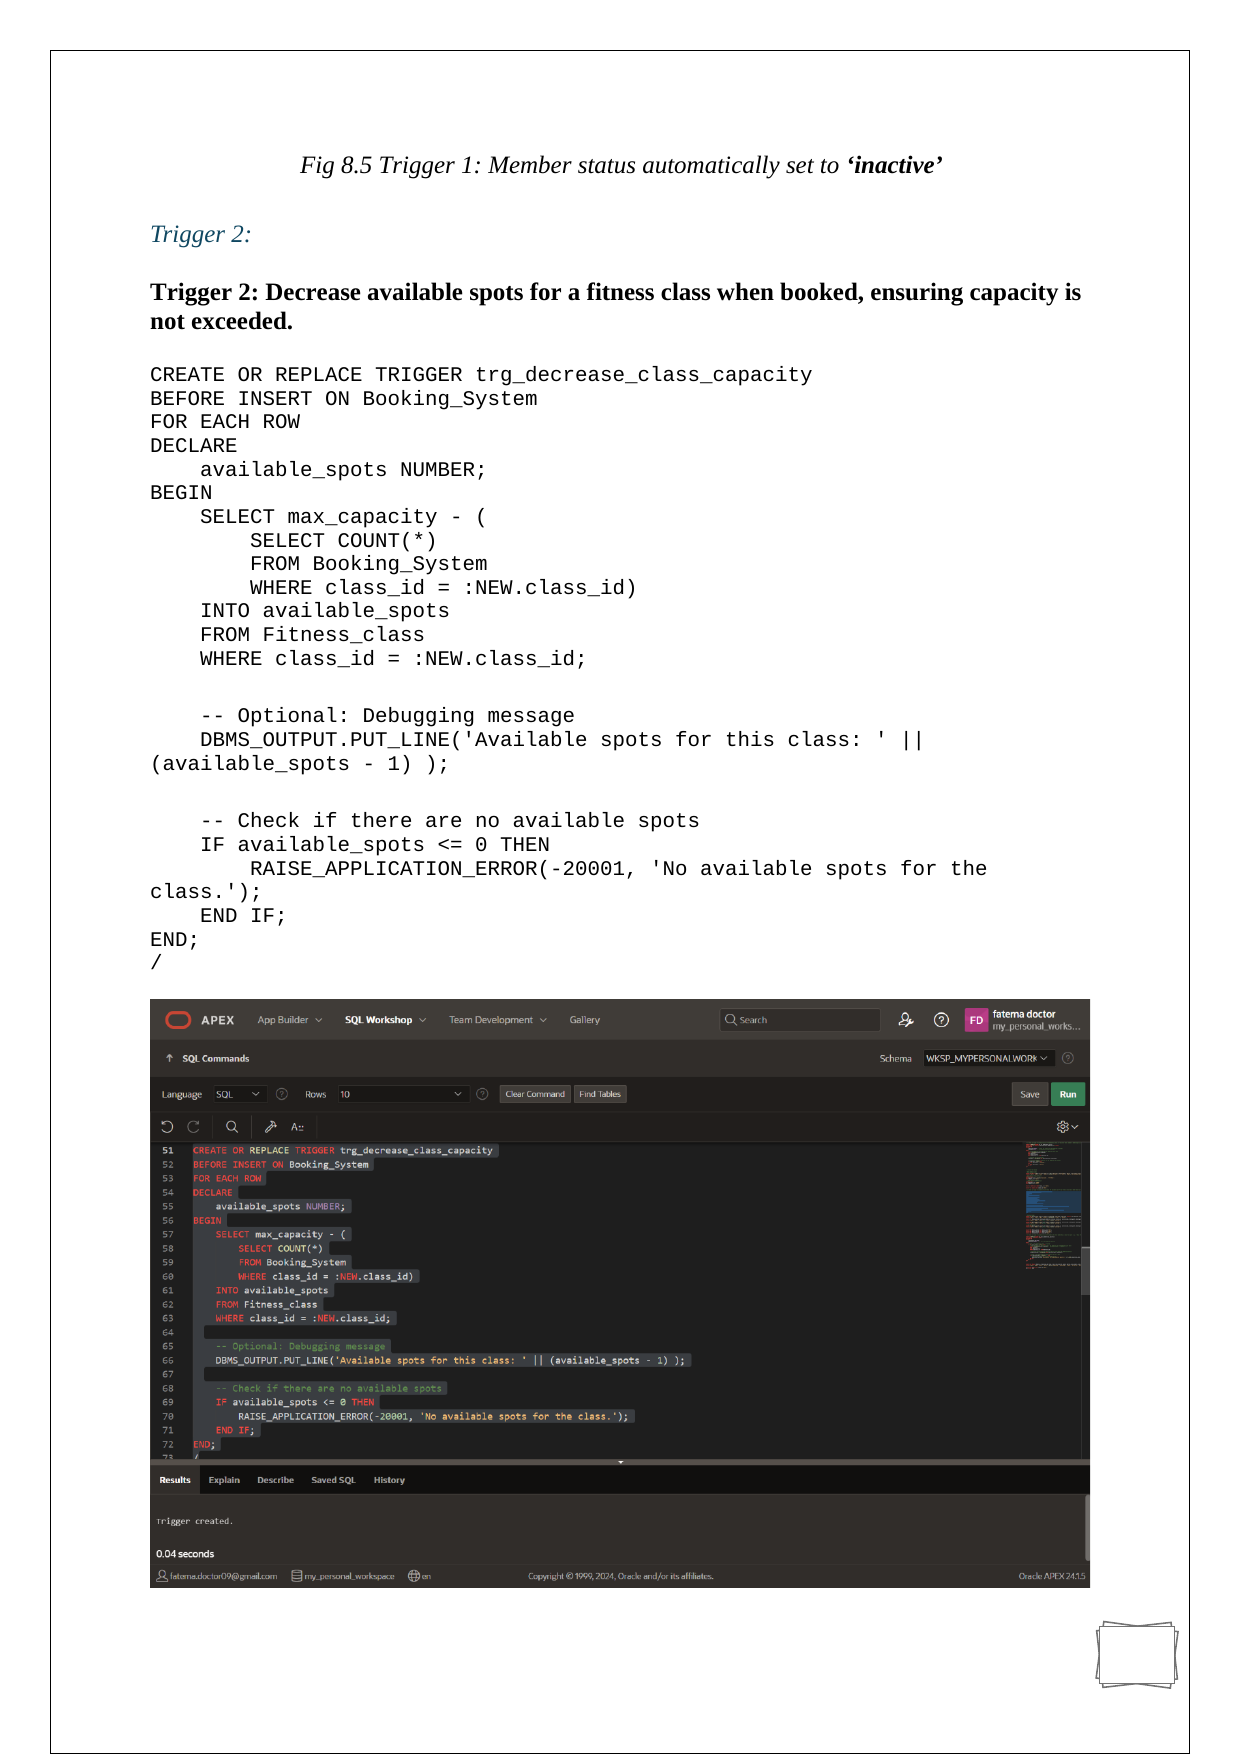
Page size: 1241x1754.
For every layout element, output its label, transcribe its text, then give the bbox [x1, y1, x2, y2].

text IF available_spots <= 0 THEN [150, 834, 1090, 858]
picture [150, 999, 1091, 1588]
text CREATE OR REPLACE TRIGGER trg_decrease_class_capacity [150, 364, 1090, 388]
text END IF; [150, 905, 1090, 929]
text WHERE class_id = :NEW.class_id) [150, 577, 1090, 601]
text Trigger 2: Decrease available spots for a fitness class when booked, ensuring capacity is not exceeded. [150, 277, 1090, 335]
subtitle Trigger 2: [150, 219, 1090, 248]
text available_spots NUMBER; [150, 459, 1090, 482]
text INTO available_spots [150, 601, 1090, 624]
text DBMS_OUTPUT.PUT_LINE('Available spots for this class: ' || (available_spots - 1) ); [150, 729, 1090, 776]
text SELECT max_capacity - ( [150, 506, 1090, 529]
text END; [150, 929, 1090, 952]
text -- Optional: Debugging message [150, 706, 1090, 729]
text WHERE class_id = :NEW.class_id; [150, 648, 1090, 671]
text FROM Fitness_class [150, 624, 1090, 648]
text FROM Booking_System [150, 553, 1090, 577]
text Fig 8.5 Trigger 1: Member status automatically set to ‘inactive’ [225, 150, 1090, 179]
text SELECT COUNT(*) [150, 529, 1090, 553]
text FOR EACH ROW [150, 411, 1090, 435]
text -- Check if there are no available spots [150, 811, 1090, 834]
text DECLARE [150, 435, 1090, 459]
text BEGIN [150, 482, 1090, 506]
text BEFORE INSERT ON Booking_System [150, 388, 1090, 411]
text RAISE_APPLICATION_ERROR(-20001, 'No available spots for the class.'); [150, 858, 1090, 905]
text / [150, 952, 1090, 976]
